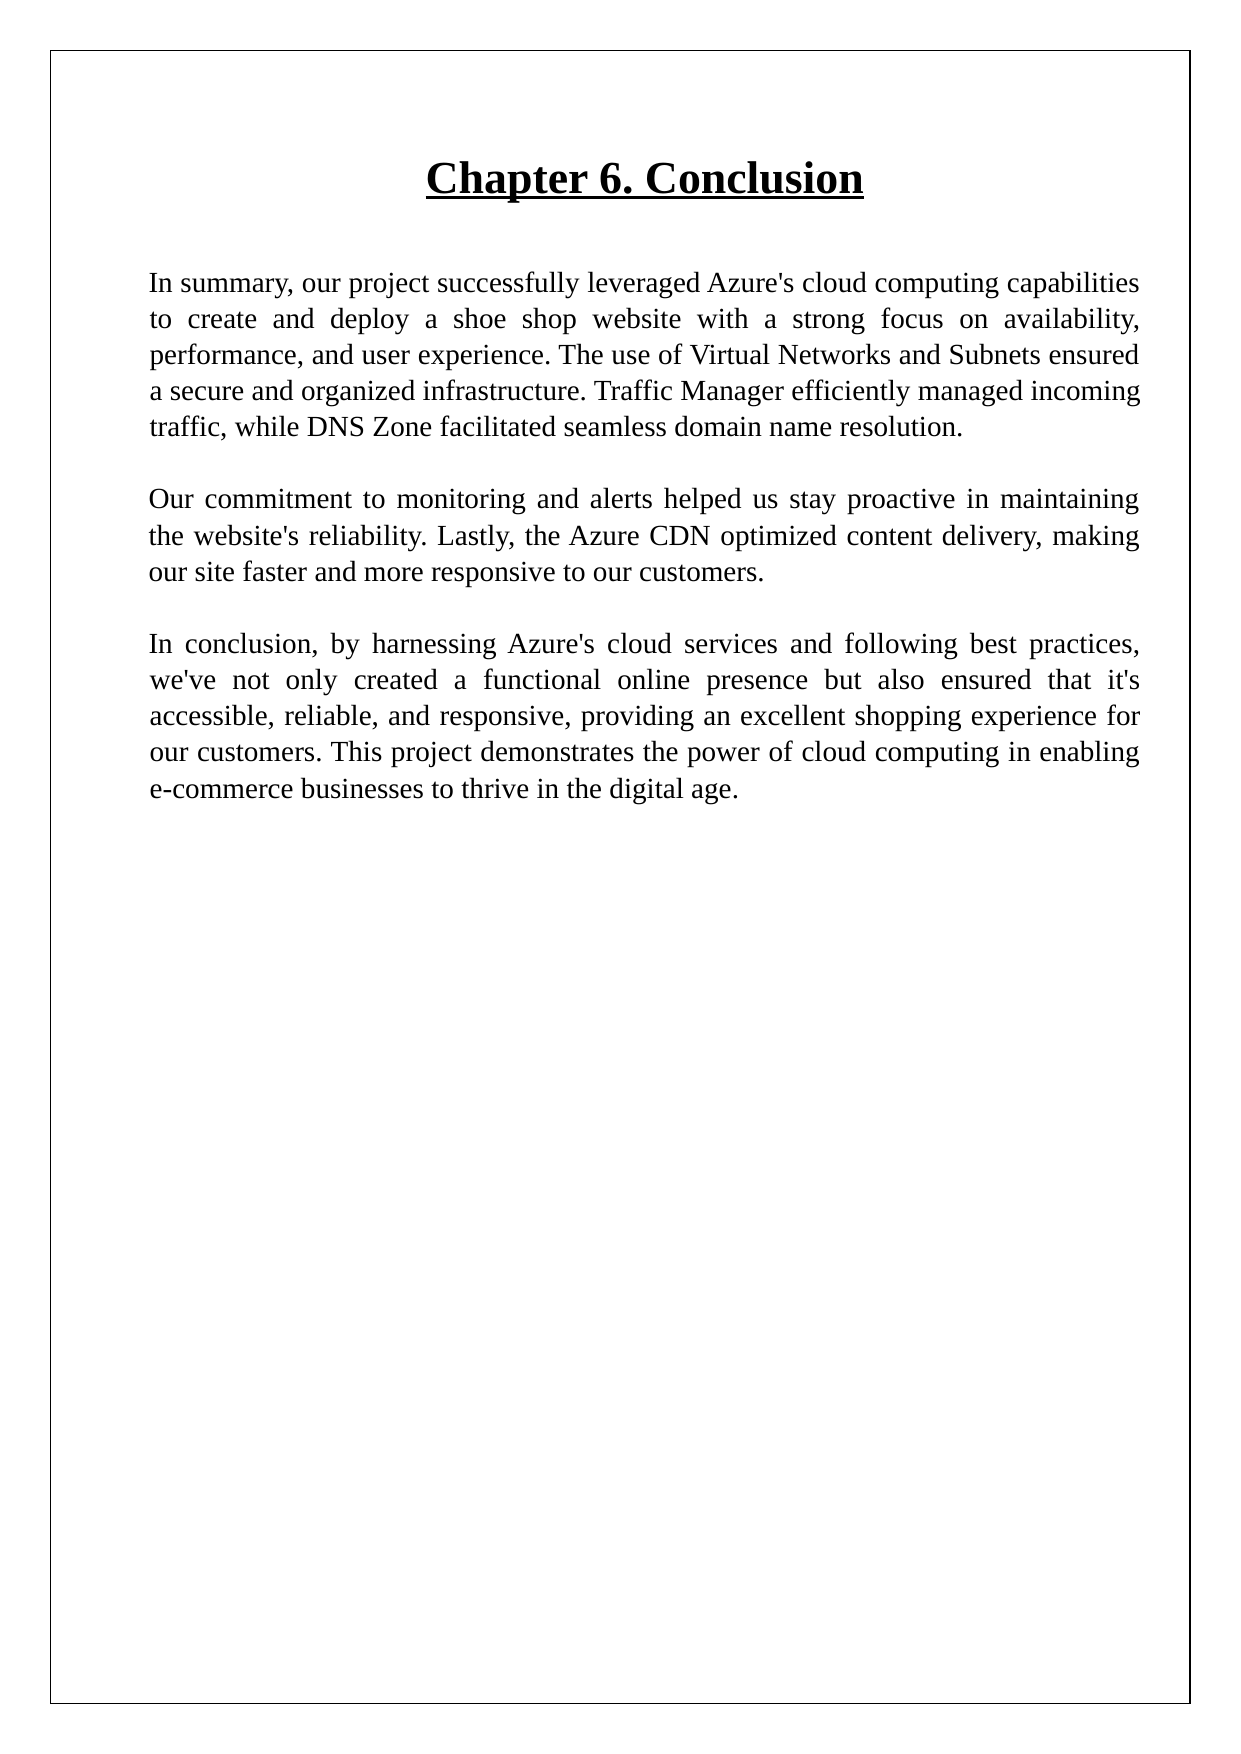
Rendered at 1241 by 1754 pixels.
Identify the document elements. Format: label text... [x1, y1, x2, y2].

text In conclusion, by harnessing Azure's cloud services and following best practices, we've not only created a functional online presence but also ensured that it's accessible, reliable, and responsive, providing an excellent shopping experience for our customers. This project demonstrates the power of cloud computing in enabling e-commerce businesses to thrive in the digital age. [148, 626, 1141, 804]
text In summary, our project successfully leveraged Azure's cloud computing capabilities to create and deploy a shoe shop website with a strong focus on availability, performance, and user experience. The use of Virtual Networks and Subnets ensured a secure and organized infrastructure. Traffic Manager efficiently managed incoming traffic, while DNS Zone facilitated seamless domain name resolution. [148, 265, 1141, 443]
text Chapter 6. Conclusion [148, 151, 1141, 204]
text Our commitment to monitoring and alerts helped us stay proactive in maintaining the website's reliability. Lastly, the Azure CDN optimized content delivery, making our site faster and more responsive to our customers. [148, 482, 1141, 587]
